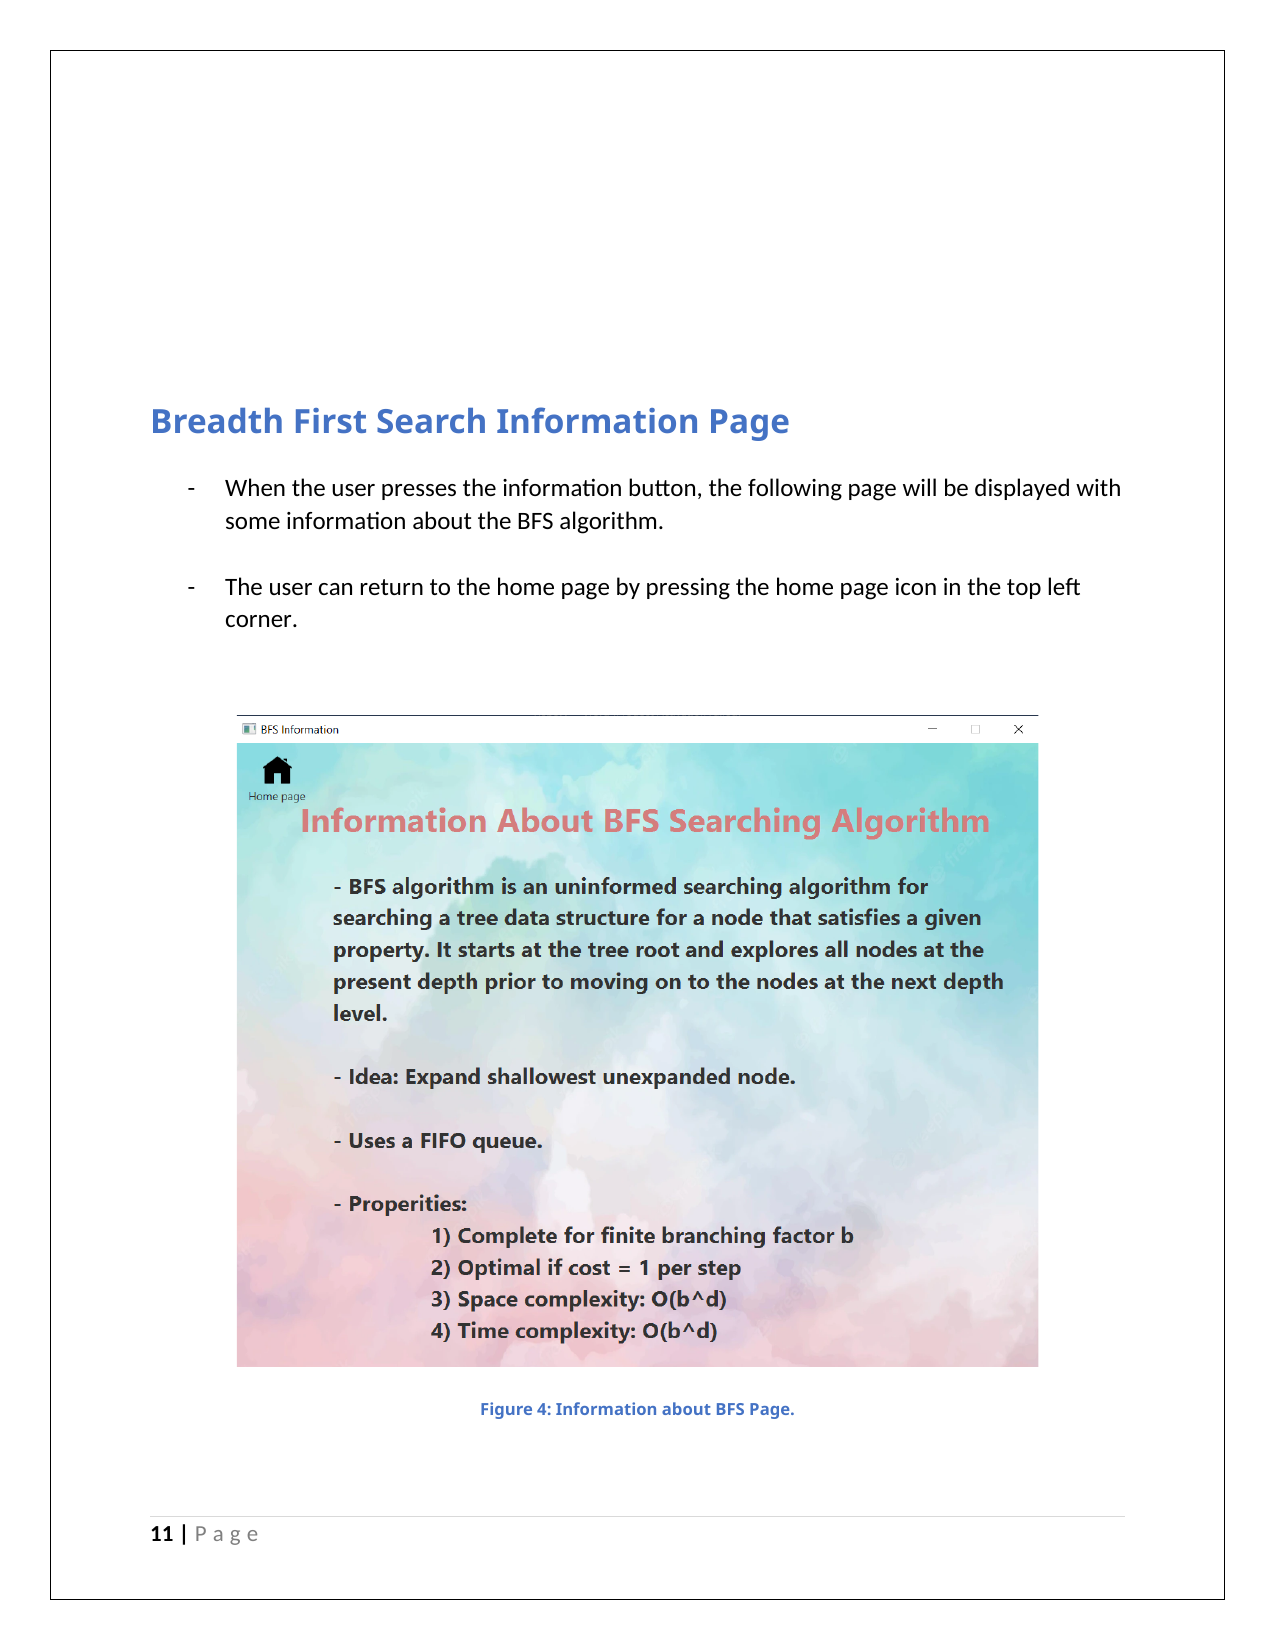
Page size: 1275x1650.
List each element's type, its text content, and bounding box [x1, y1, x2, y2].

list The user can return to the home page by pressing the home page icon in the top left corner. [187, 571, 1125, 634]
subtitle Figure 4: Information about BFS Page. [150, 1398, 1125, 1421]
list When the user presses the information button, the following page will be displayed with some information about the BFS algorithm. [187, 472, 1125, 535]
subtitle Breadth First Search Information Page [150, 397, 1125, 443]
picture [236, 715, 1039, 1367]
